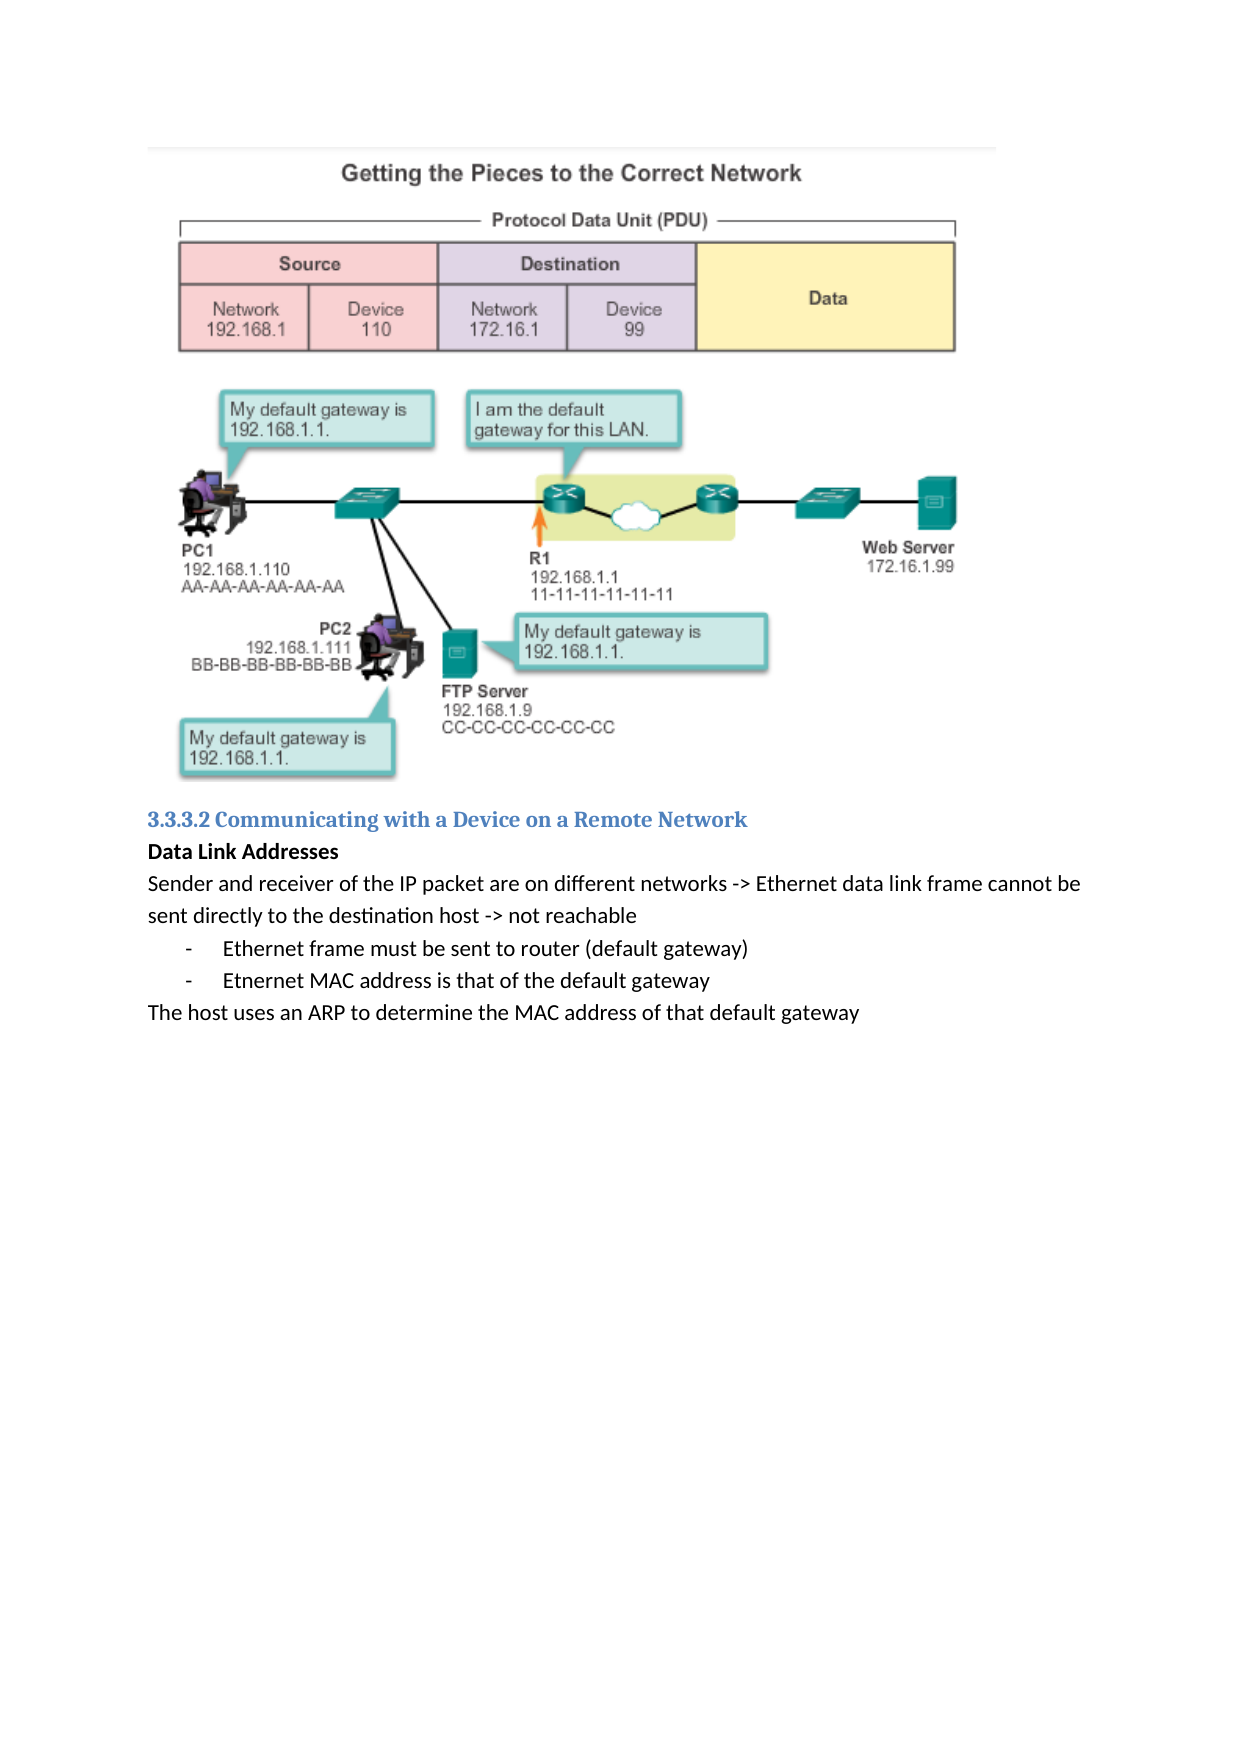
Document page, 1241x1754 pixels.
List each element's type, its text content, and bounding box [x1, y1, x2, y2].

list Etnernet MAC address is that of the default gateway [185, 966, 1093, 994]
text The host uses an ARP to determine the MAC address of that default gateway [148, 998, 1093, 1026]
list Ethernet frame must be sent to router (default gateway) [185, 934, 1093, 962]
picture [147, 147, 997, 782]
text Sender and receiver of the IP packet are on different networks -> Ethernet data link frame cannot be sent directly to the destination host -> not reachable [148, 869, 1093, 929]
subtitle 3.3.3.2 Communicating with a Device on a Remote Network [148, 807, 1093, 833]
text Data Link Addresses [148, 837, 1093, 865]
